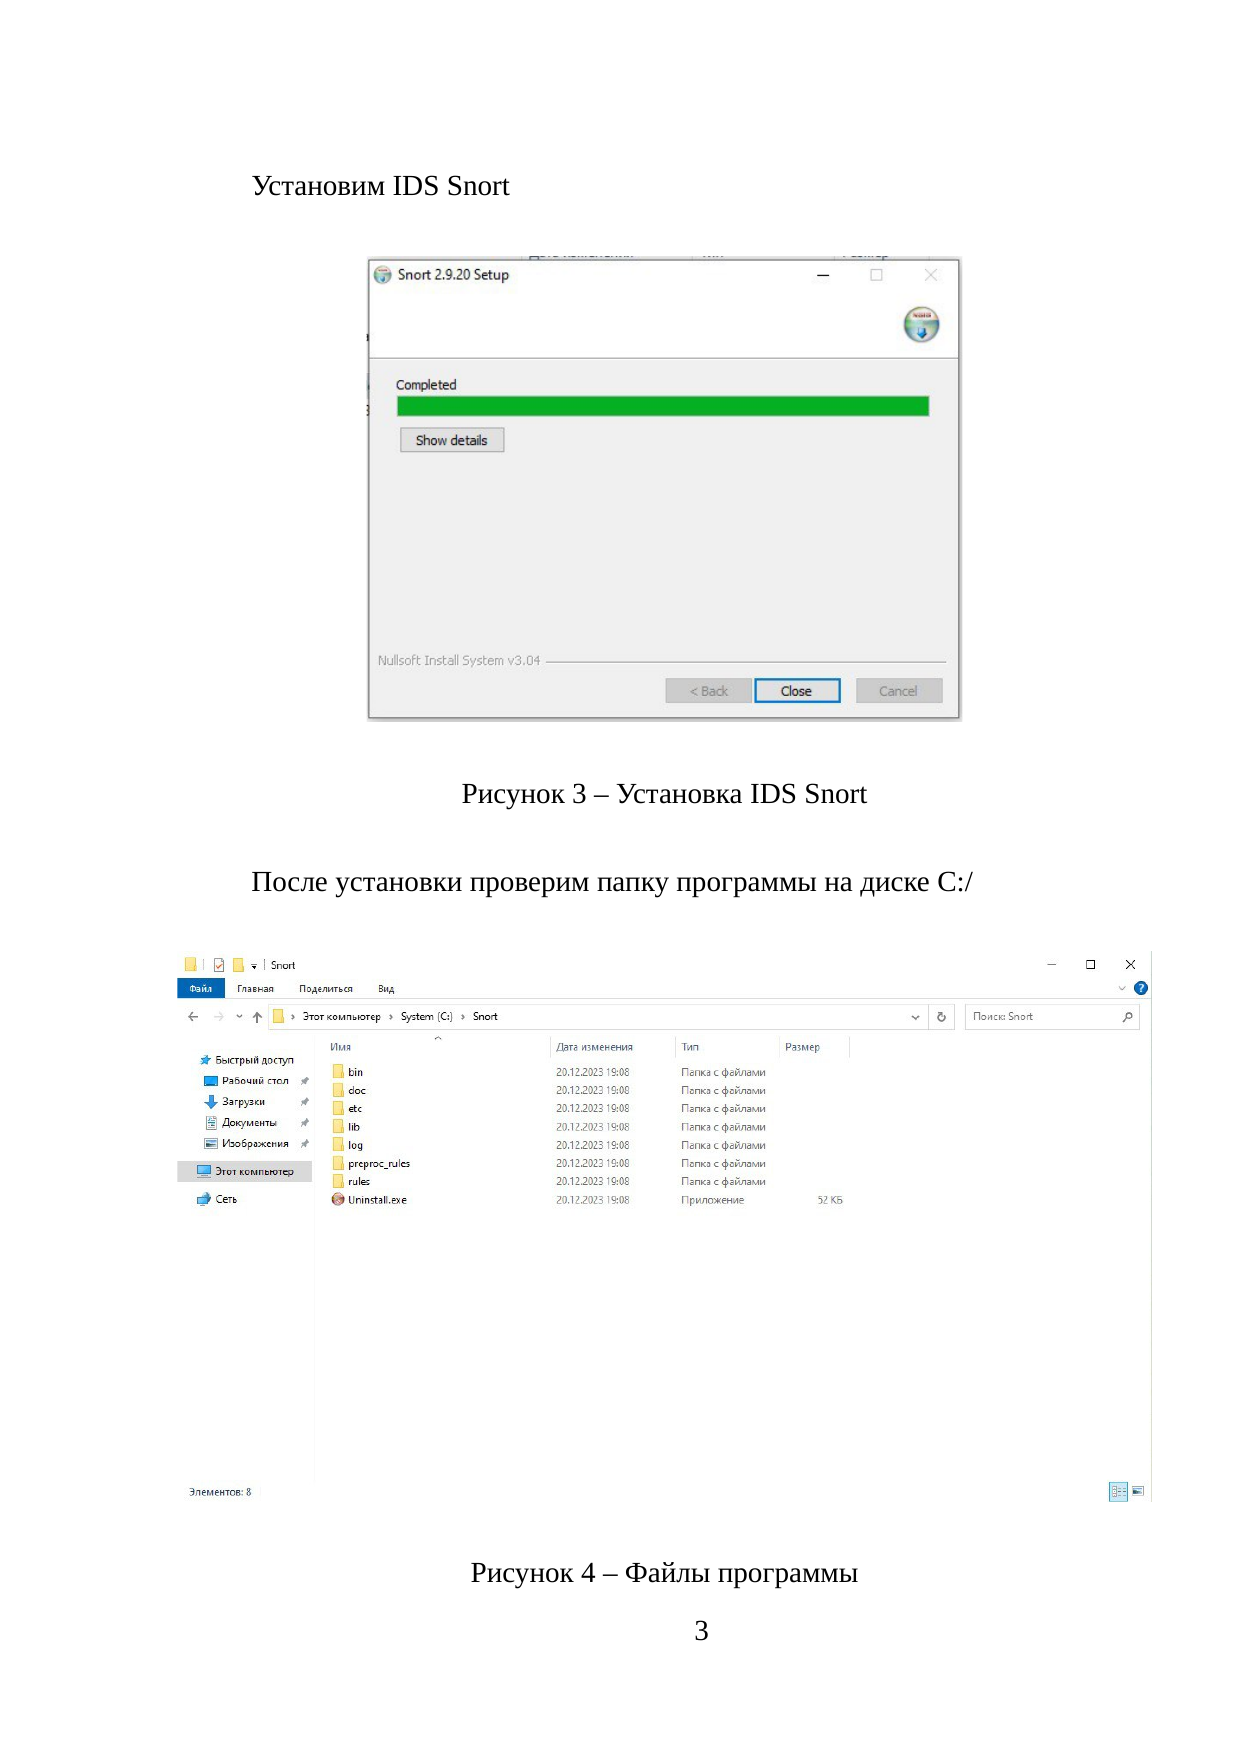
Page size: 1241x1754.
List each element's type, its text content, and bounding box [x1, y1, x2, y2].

text Рисунок 3 – Установка IDS Snort [177, 776, 1152, 810]
picture [366, 256, 963, 722]
text Рисунок 4 – Файлы программы [177, 1556, 1152, 1589]
text После установки проверим папку программы на диске C:/ [177, 864, 1152, 897]
text Установим IDS Snort [177, 168, 1152, 202]
picture [177, 951, 1152, 1502]
